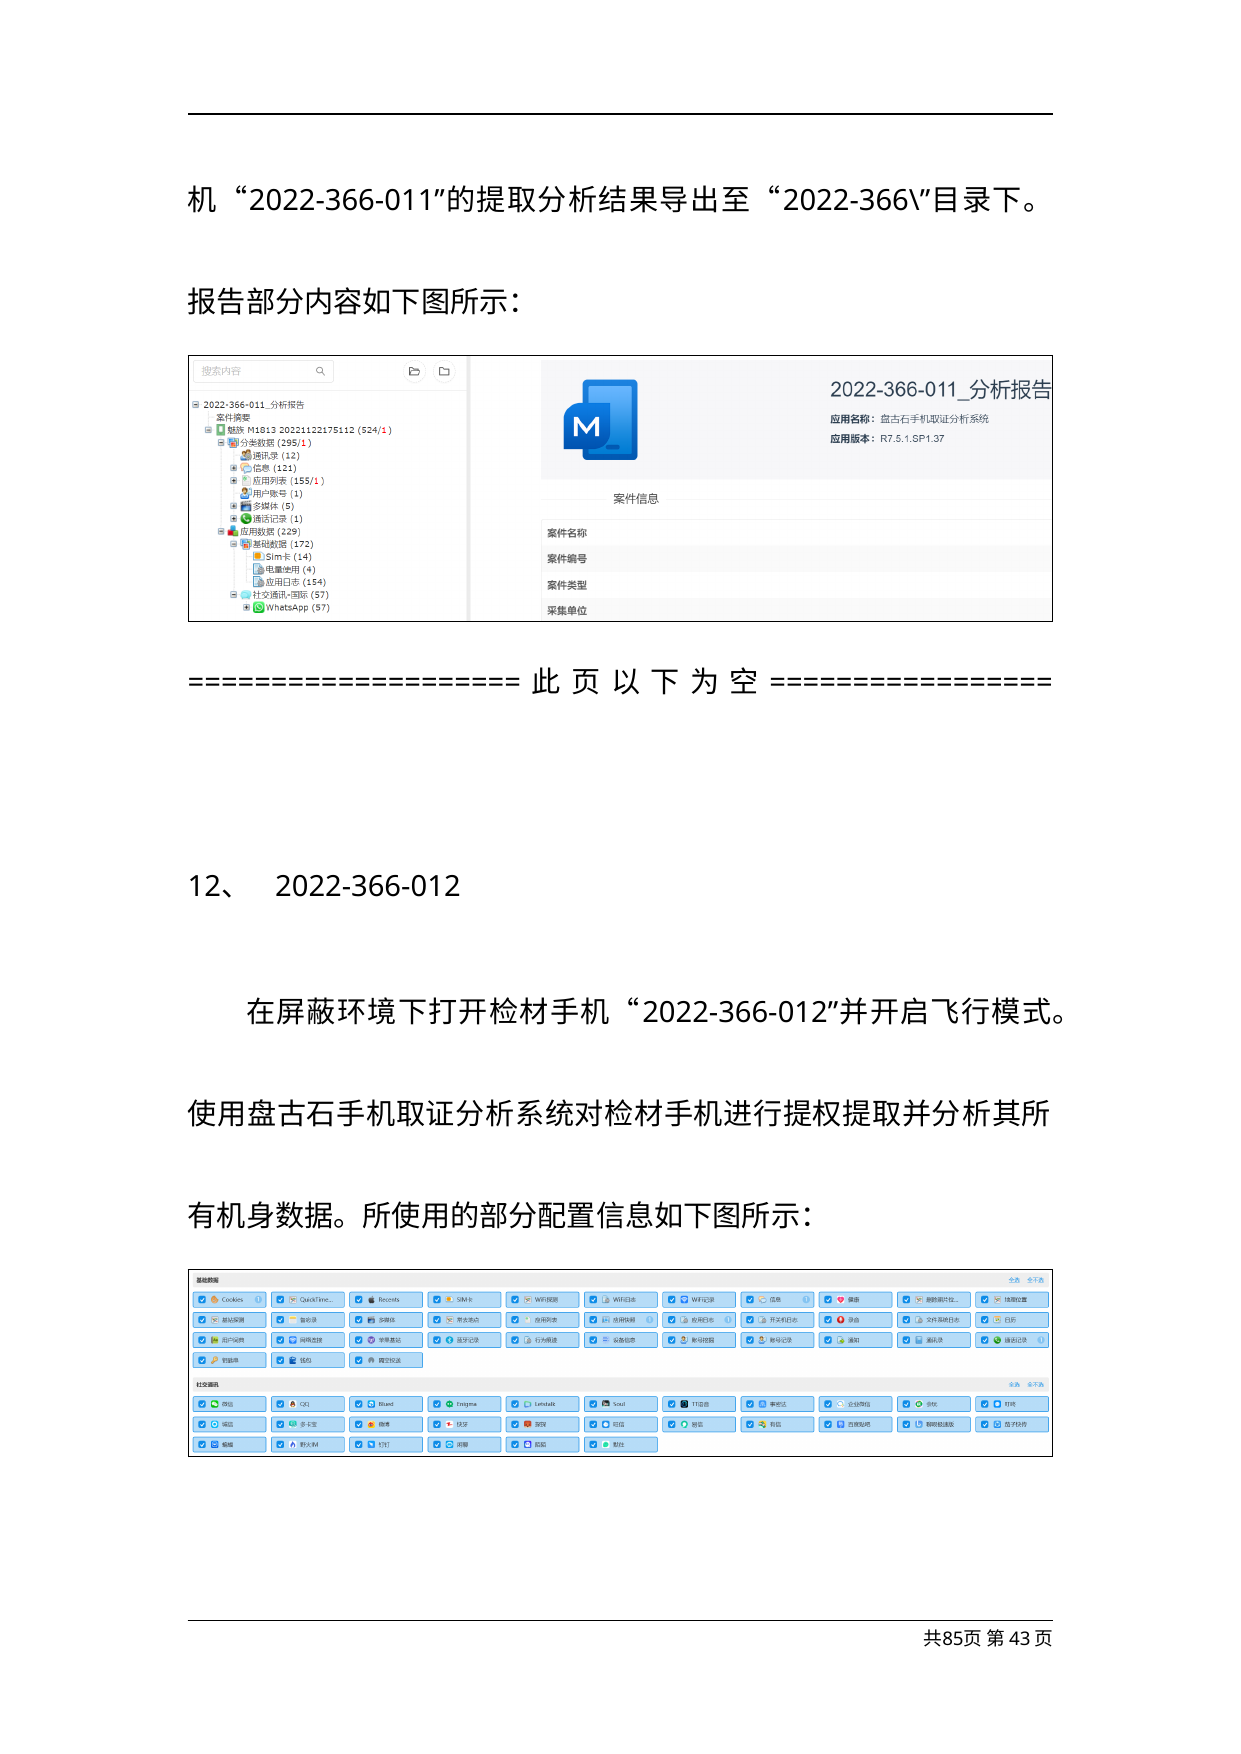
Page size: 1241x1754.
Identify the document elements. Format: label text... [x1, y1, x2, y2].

text ====================此页以下为空================= [187, 646, 1053, 714]
picture [189, 356, 1052, 621]
picture [189, 1270, 1052, 1456]
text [187, 164, 1053, 334]
text 在屏蔽环境下打开检材手机“2022-366-012”并开启飞行模式。使用盘古石手机取证分析系统对检材手机进行提权提取并分析其所有机身数据。所使用的部分配置信息如下图所示： [187, 976, 1053, 1248]
text 2022-366-012 [187, 850, 1053, 918]
